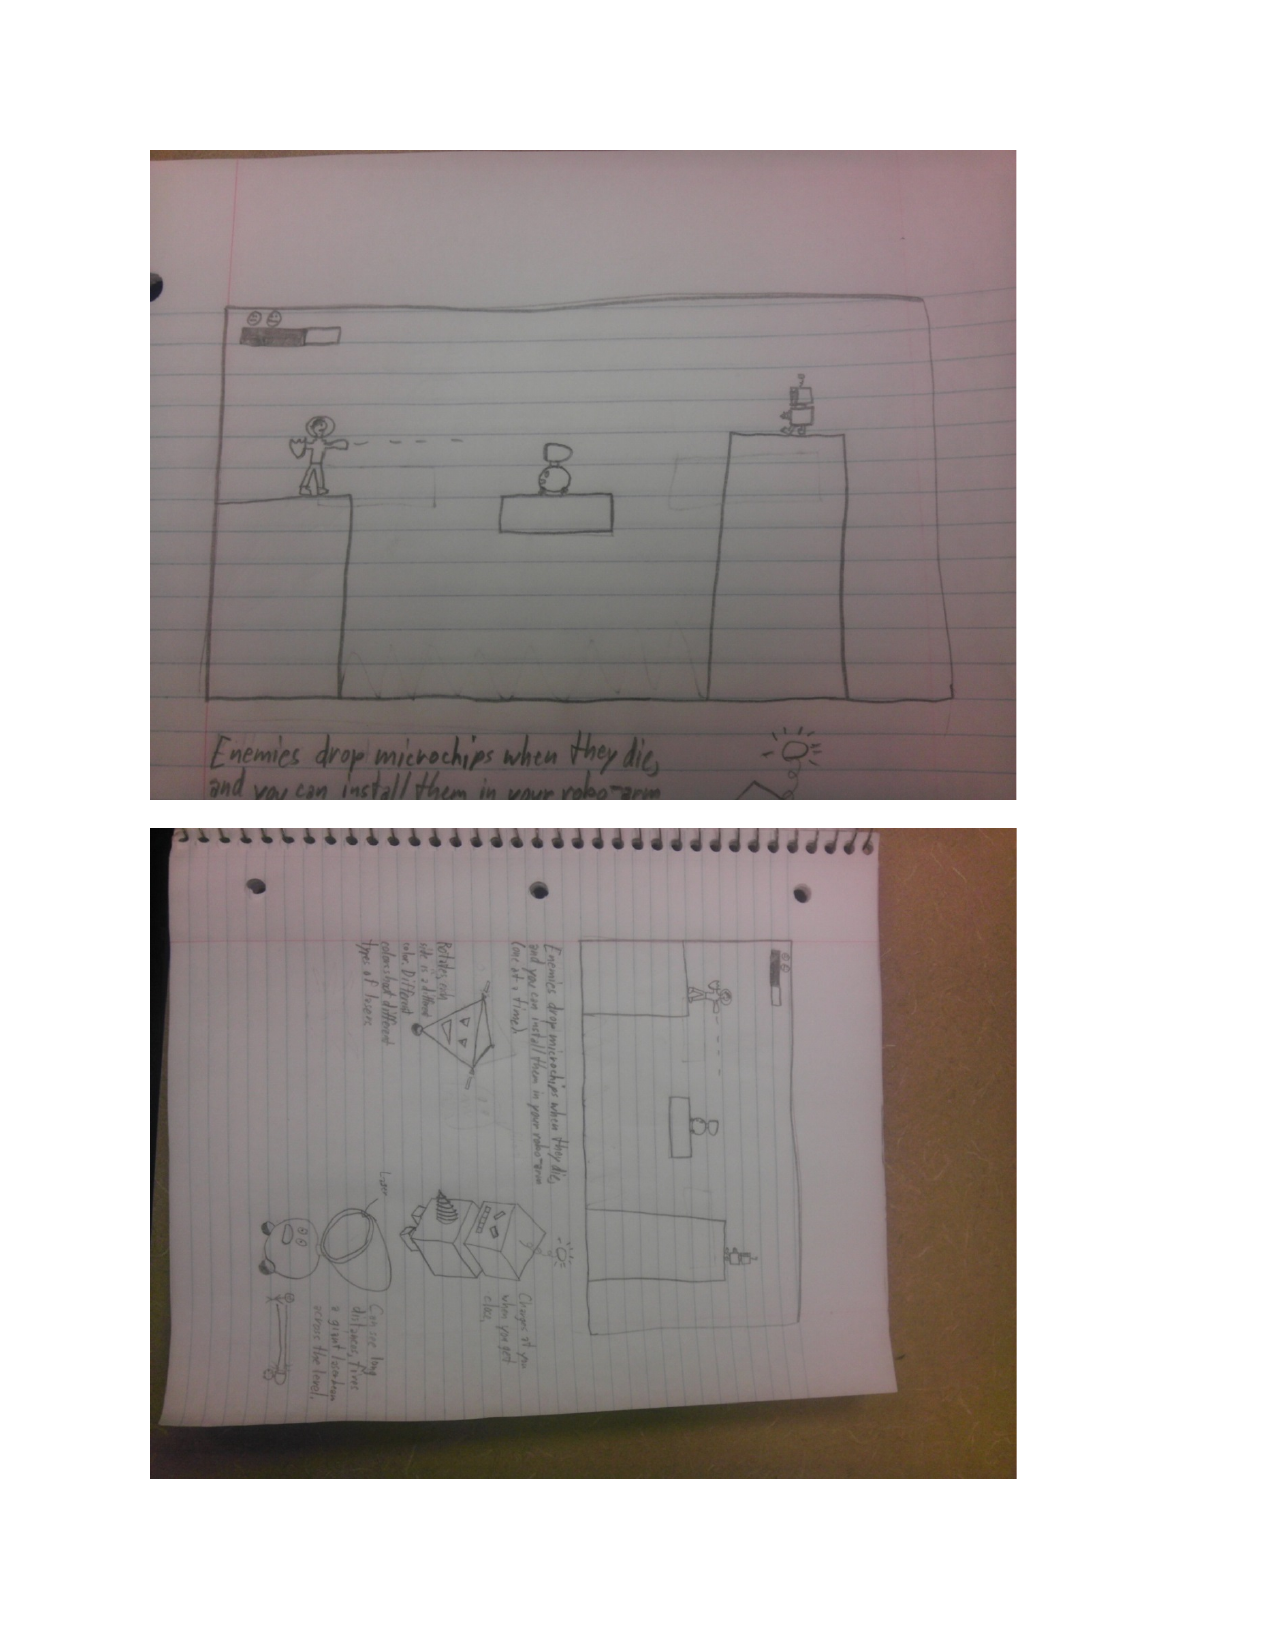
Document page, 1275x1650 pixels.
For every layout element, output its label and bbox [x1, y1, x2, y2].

picture [150, 150, 1017, 800]
picture [150, 828, 1017, 1479]
